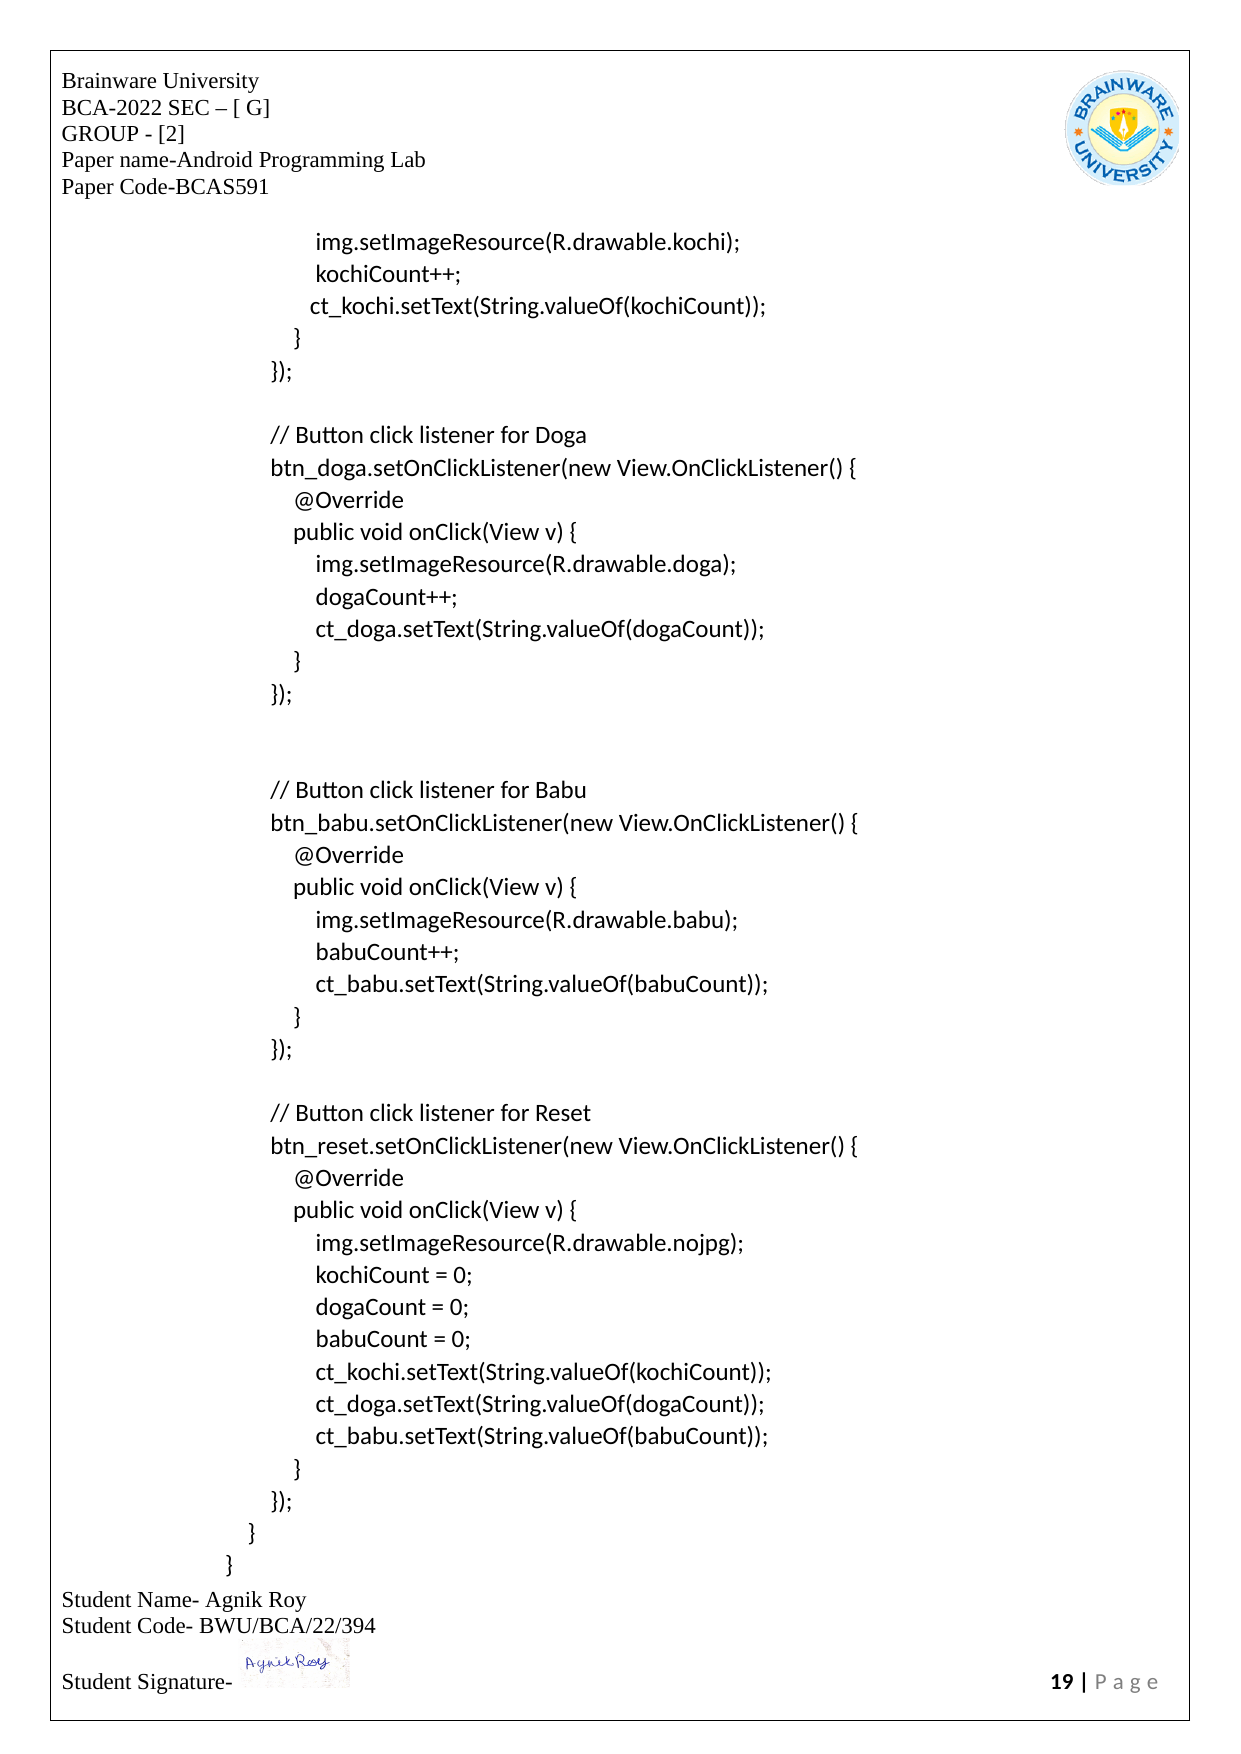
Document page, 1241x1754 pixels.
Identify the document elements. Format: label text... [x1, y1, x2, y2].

picture [1064, 70, 1180, 186]
text kochiCount = 0; [225, 1259, 1181, 1289]
text ct_kochi.setText(String.valueOf(kochiCount)); [225, 290, 1181, 321]
text // Button click listener for Doga [225, 419, 1181, 450]
text }); [225, 1033, 1181, 1063]
text dogaCount++; [225, 581, 1181, 611]
text ct_doga.setText(String.valueOf(dogaCount)); [225, 613, 1181, 644]
text } [225, 1549, 1181, 1580]
text } [225, 322, 1181, 353]
text babuCount++; [225, 936, 1181, 967]
text btn_reset.setOnClickListener(new View.OnClickListener() { [225, 1130, 1181, 1160]
picture [238, 1638, 350, 1688]
text img.setImageResource(R.drawable.babu); [225, 904, 1181, 934]
text img.setImageResource(R.drawable.kochi); [225, 226, 1181, 256]
text public void onClick(View v) { [225, 871, 1181, 902]
text } [225, 1517, 1181, 1548]
text }); [225, 1485, 1181, 1516]
text } [225, 1001, 1181, 1031]
text public void onClick(View v) { [225, 516, 1181, 547]
text img.setImageResource(R.drawable.nojpg); [225, 1227, 1181, 1257]
text public void onClick(View v) { [225, 1194, 1181, 1225]
text ct_babu.setText(String.valueOf(babuCount)); [225, 968, 1181, 999]
text @Override [225, 484, 1181, 514]
text ct_kochi.setText(String.valueOf(kochiCount)); [225, 1356, 1181, 1386]
text } [225, 1453, 1181, 1483]
text ct_babu.setText(String.valueOf(babuCount)); [225, 1420, 1181, 1451]
text btn_babu.setOnClickListener(new View.OnClickListener() { [225, 807, 1181, 837]
text @Override [225, 839, 1181, 870]
text babuCount = 0; [225, 1323, 1181, 1354]
text @Override [225, 1162, 1181, 1193]
text }); [225, 355, 1181, 385]
text btn_doga.setOnClickListener(new View.OnClickListener() { [225, 452, 1181, 482]
text ct_doga.setText(String.valueOf(dogaCount)); [225, 1388, 1181, 1419]
text // Button click listener for Babu [225, 774, 1181, 805]
text // Button click listener for Reset [225, 1097, 1181, 1128]
text img.setImageResource(R.drawable.doga); [225, 548, 1181, 579]
text }); [225, 678, 1181, 708]
text dogaCount = 0; [225, 1291, 1181, 1322]
text kochiCount++; [225, 258, 1181, 288]
text } [225, 645, 1181, 676]
